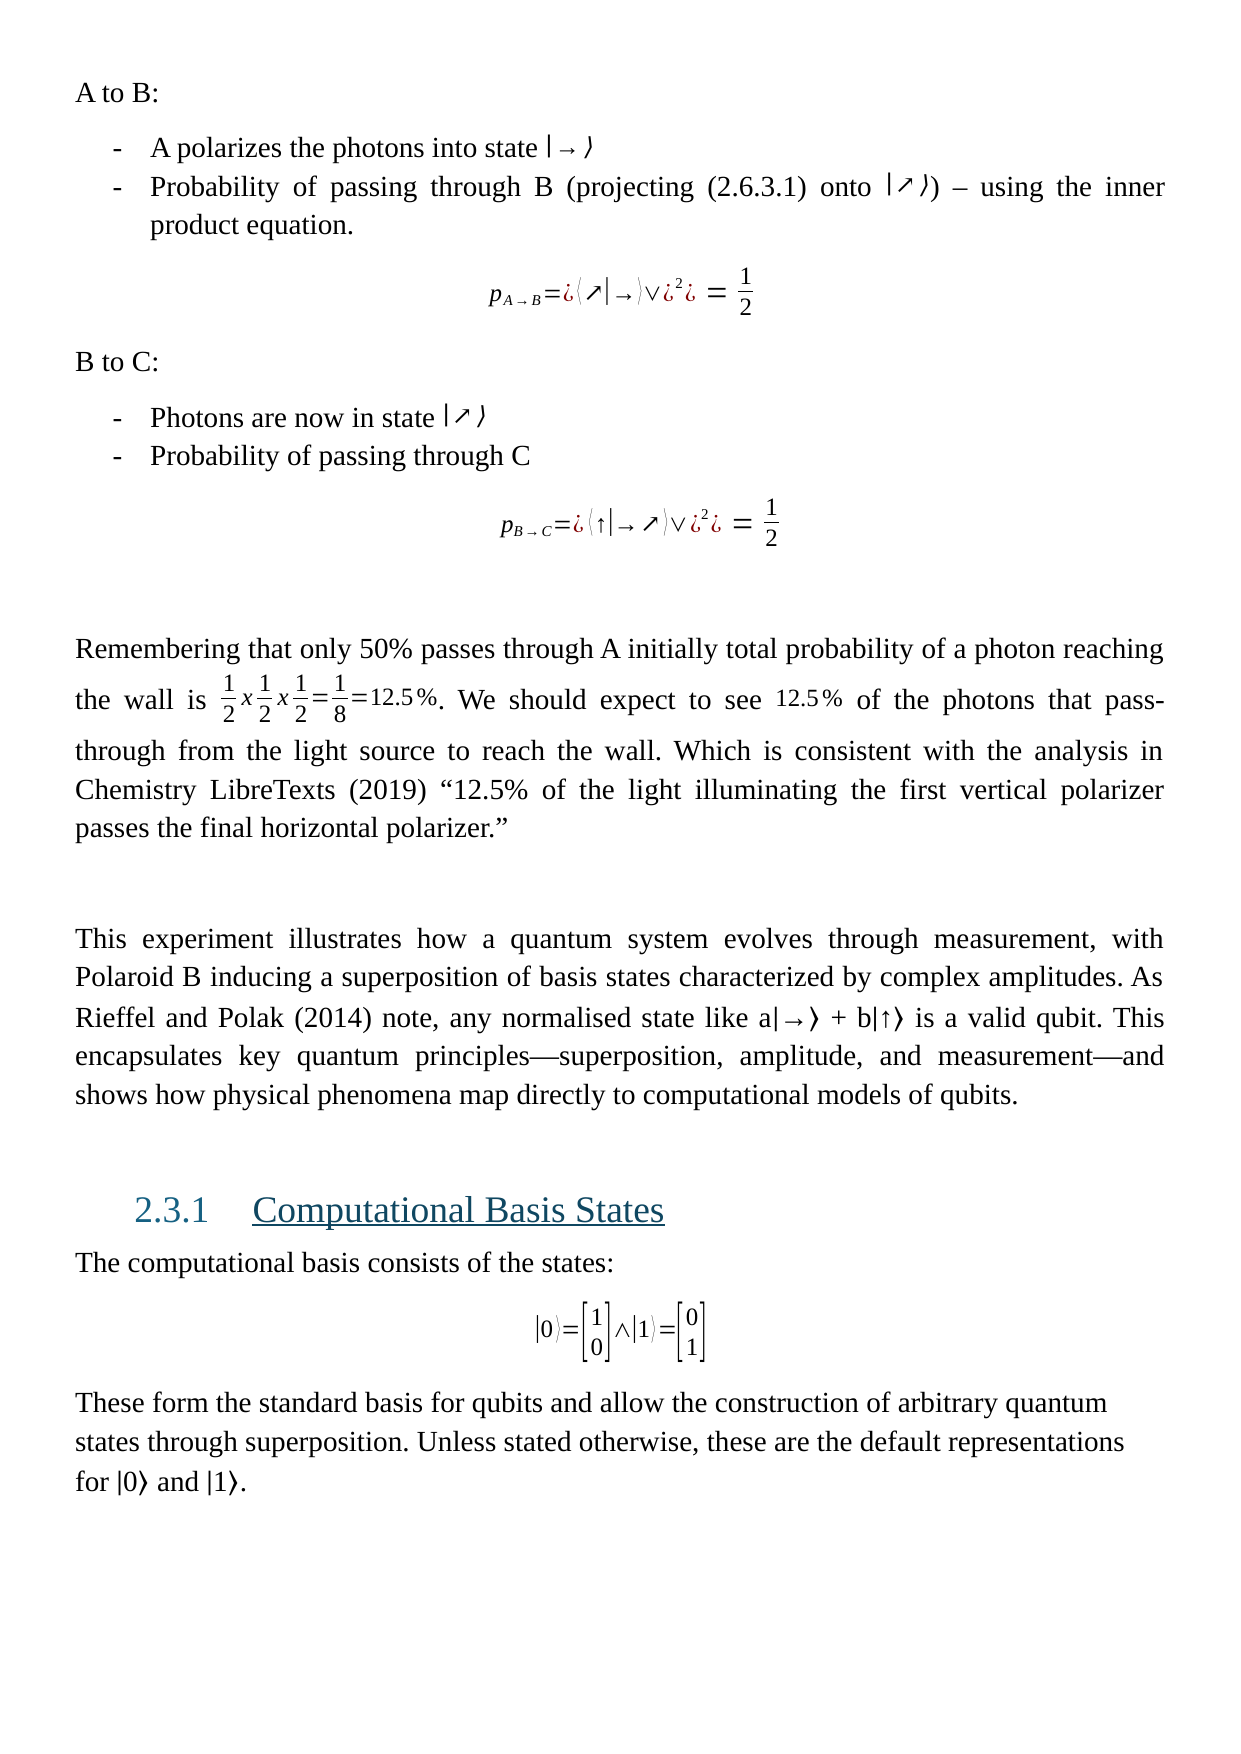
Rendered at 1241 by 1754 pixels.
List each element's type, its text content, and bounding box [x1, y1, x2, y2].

text = [112, 493, 1165, 552]
list A polarizes the photons into state [112, 130, 1165, 164]
list Probability of passing through B (projecting (2.6.3.1) onto ) – using the inner product equation. [112, 169, 1165, 241]
list Probability of passing through C [112, 438, 1165, 472]
text A to B: [75, 75, 1165, 108]
text = [75, 262, 1165, 321]
list Photons are now in state [112, 400, 1165, 433]
text The computational basis consists of the states: [75, 1245, 1165, 1279]
text These form the standard basis for qubits and allow the construction of arbitrary quantum states through superposition. Unless stated otherwise, these are the default representations for ∣0⟩ and ∣1⟩. [75, 1385, 1165, 1498]
subtitle Computational Basis States [134, 1187, 1165, 1230]
text Remembering that only 50% passes through A initially total probability of a photon reaching the wall is . We should expect to see of the photons that pass-through from the light source to reach the wall. Which is consistent with the analysis in Chemistry LibreTexts (2019) “12.5% of the light illuminating the first vertical polarizer passes the final horizontal polarizer.” [75, 631, 1165, 844]
text B to C: [75, 344, 1165, 378]
text This experiment illustrates how a quantum system evolves through measurement, with Polaroid B inducing a superposition of basis states characterized by complex amplitudes. As Rieffel and Polak (2014) note, any normalised state like a∣→⟩ + b∣↑⟩ is a valid qubit. This encapsulates key quantum principles—superposition, amplitude, and measurement—and shows how physical phenomena map directly to computational models of qubits. [75, 921, 1165, 1110]
